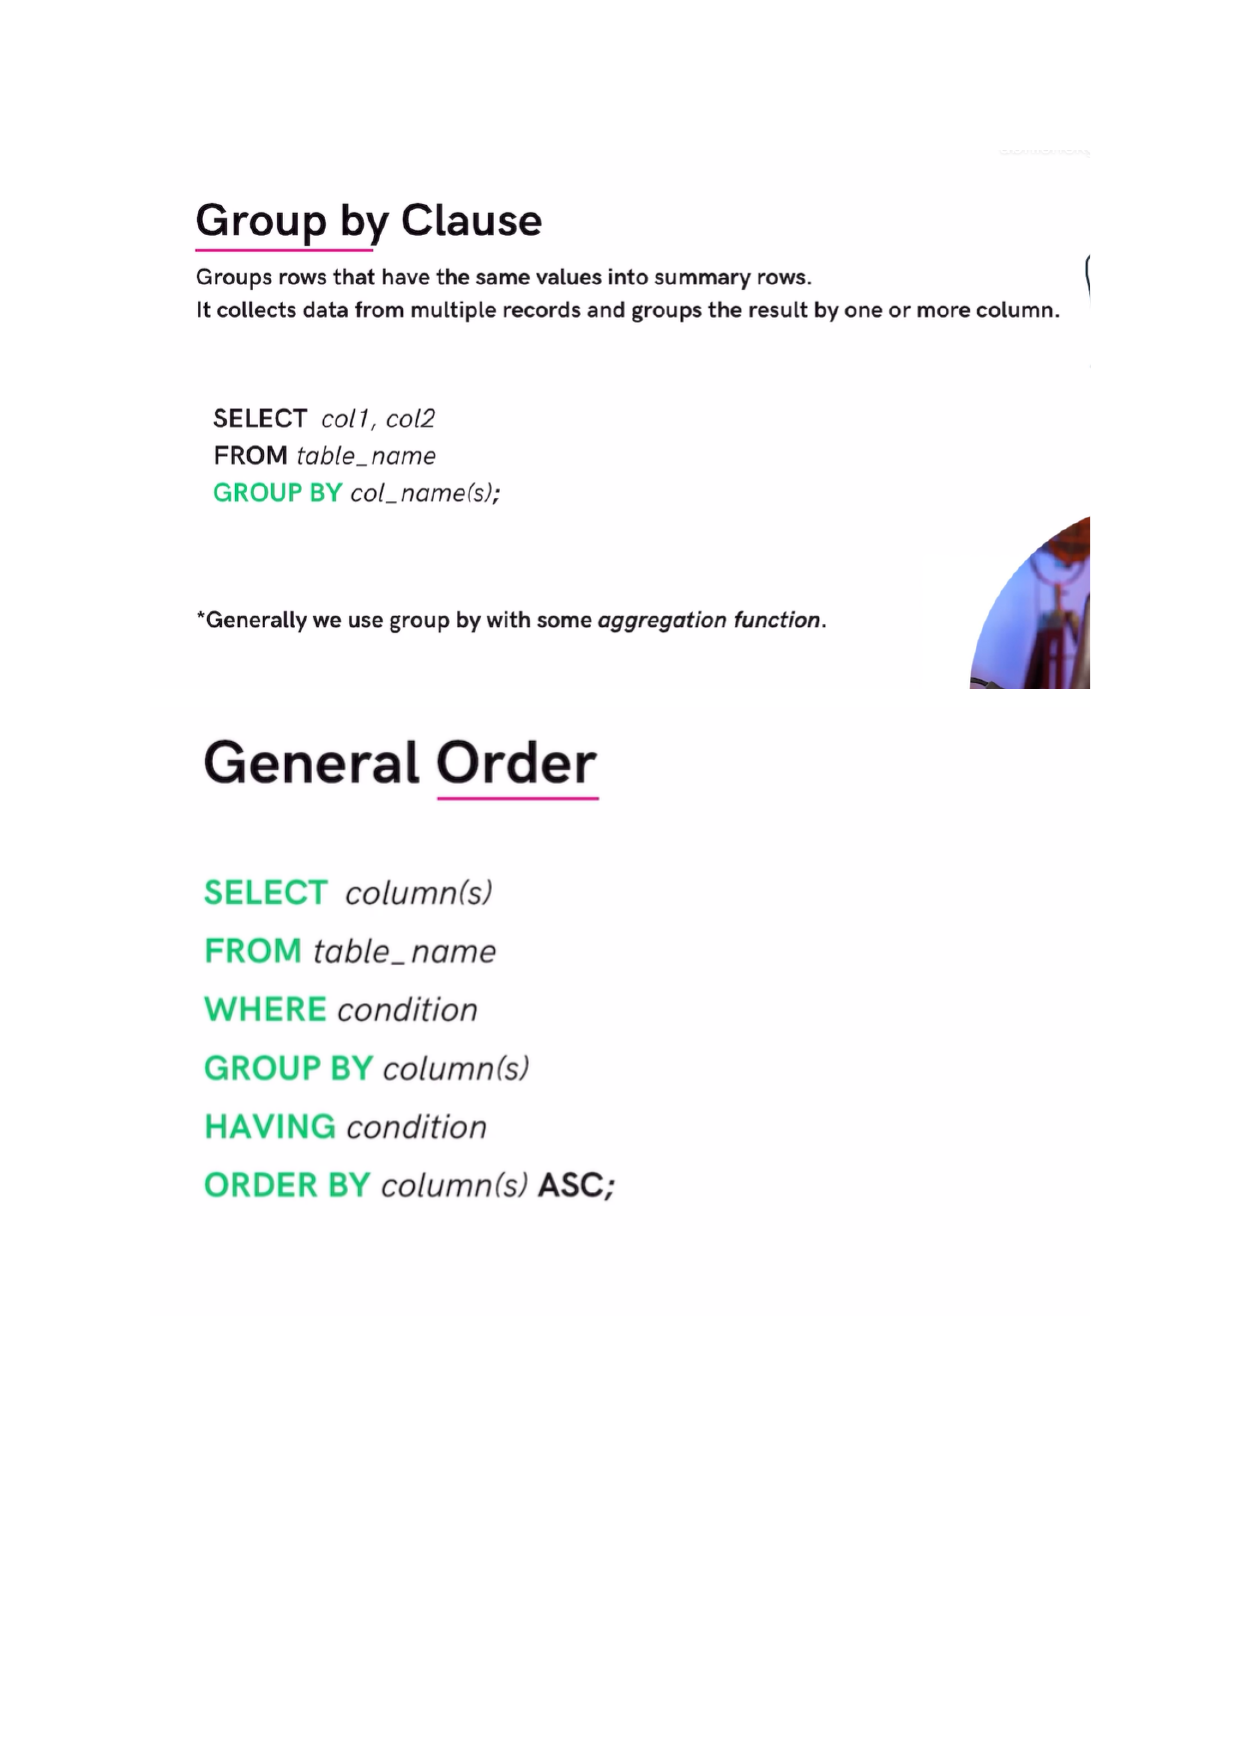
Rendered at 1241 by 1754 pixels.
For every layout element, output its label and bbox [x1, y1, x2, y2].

picture [150, 150, 1091, 689]
picture [150, 707, 1091, 1316]
